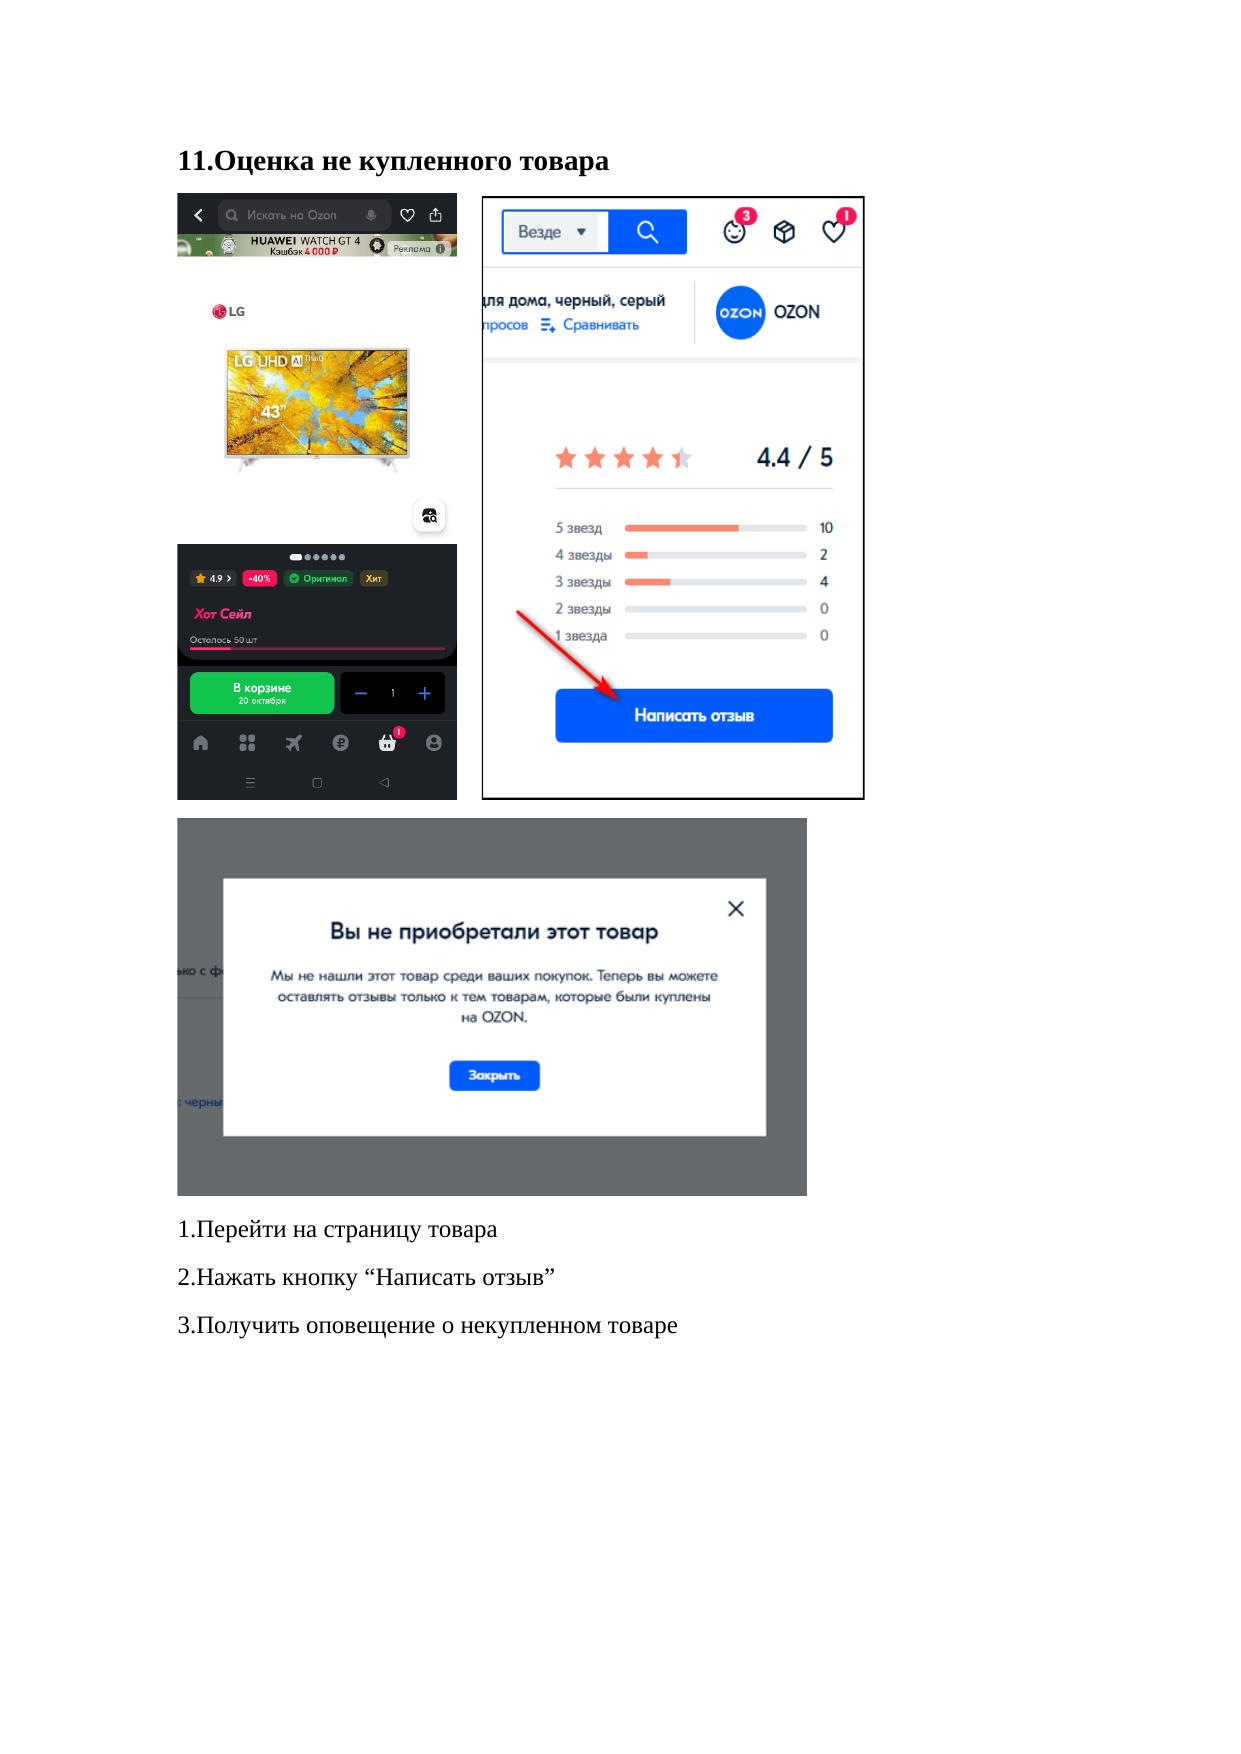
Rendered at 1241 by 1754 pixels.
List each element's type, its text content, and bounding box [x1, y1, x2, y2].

text 1.Перейти на страницу товара [177, 1214, 1152, 1243]
picture [481, 196, 865, 800]
text 2.Нажать кнопку “Написать отзыв” [177, 1262, 1152, 1291]
picture [177, 818, 807, 1196]
text 3.Получить оповещение о некупленном товаре [177, 1310, 1152, 1338]
picture [177, 193, 457, 800]
subtitle 11.Оценка не купленного товара [177, 143, 1152, 177]
